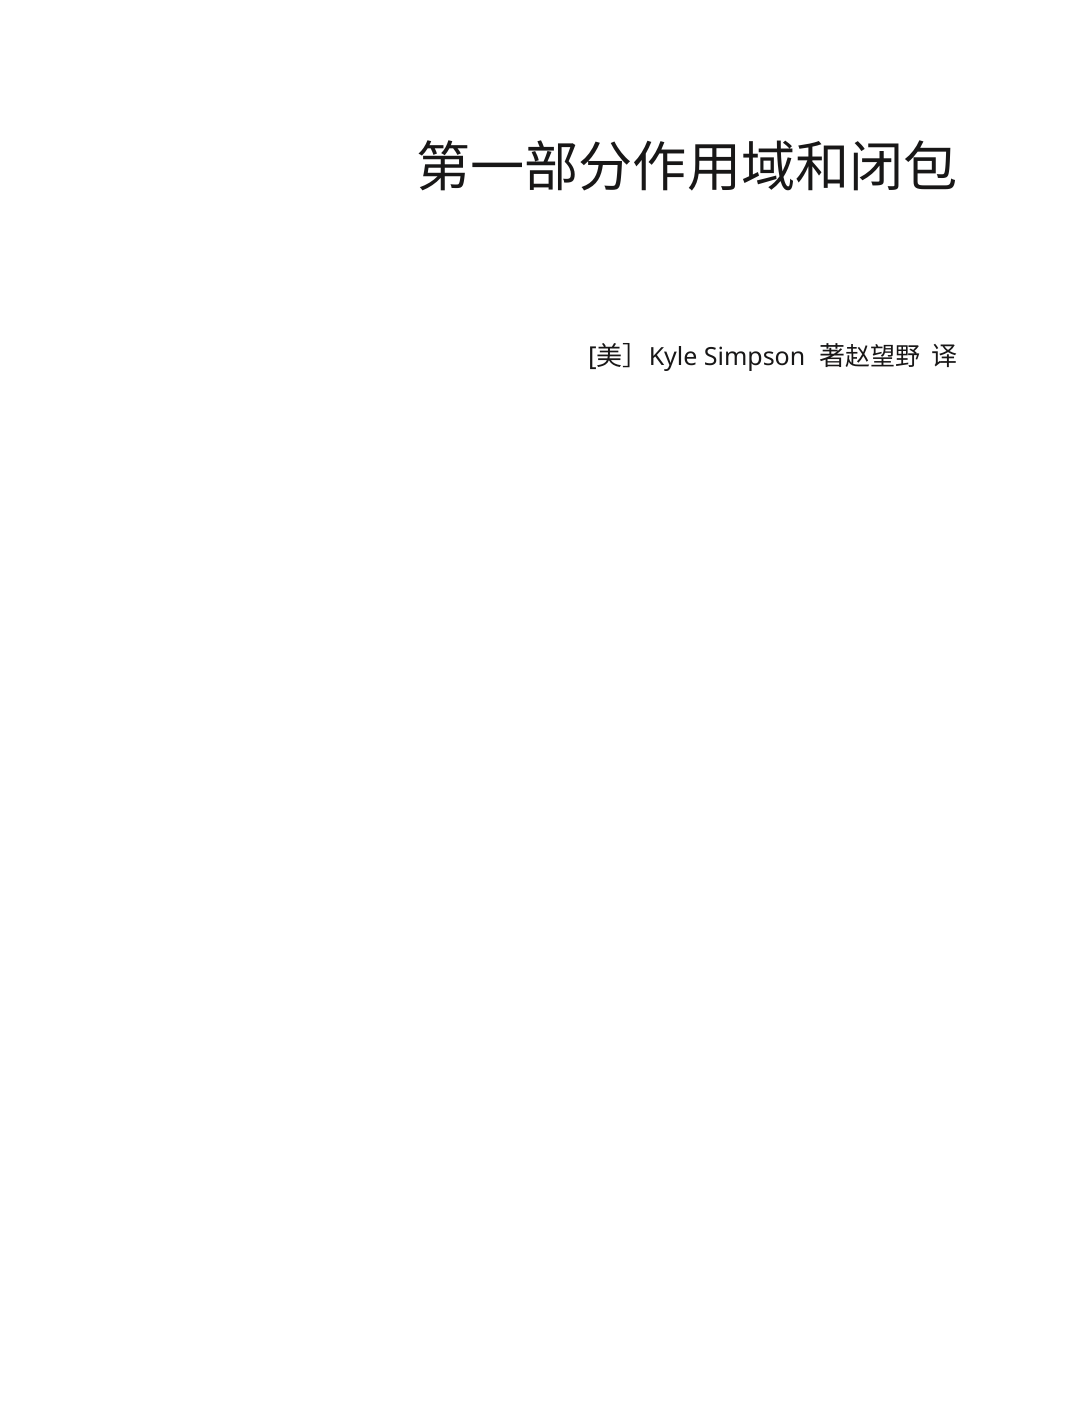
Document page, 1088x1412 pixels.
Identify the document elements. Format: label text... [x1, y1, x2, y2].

subtitle 第一部分作用域和闭包 [155, 124, 957, 202]
subtitle [美］Kyle Simpson 著赵望野 译 [245, 335, 957, 373]
